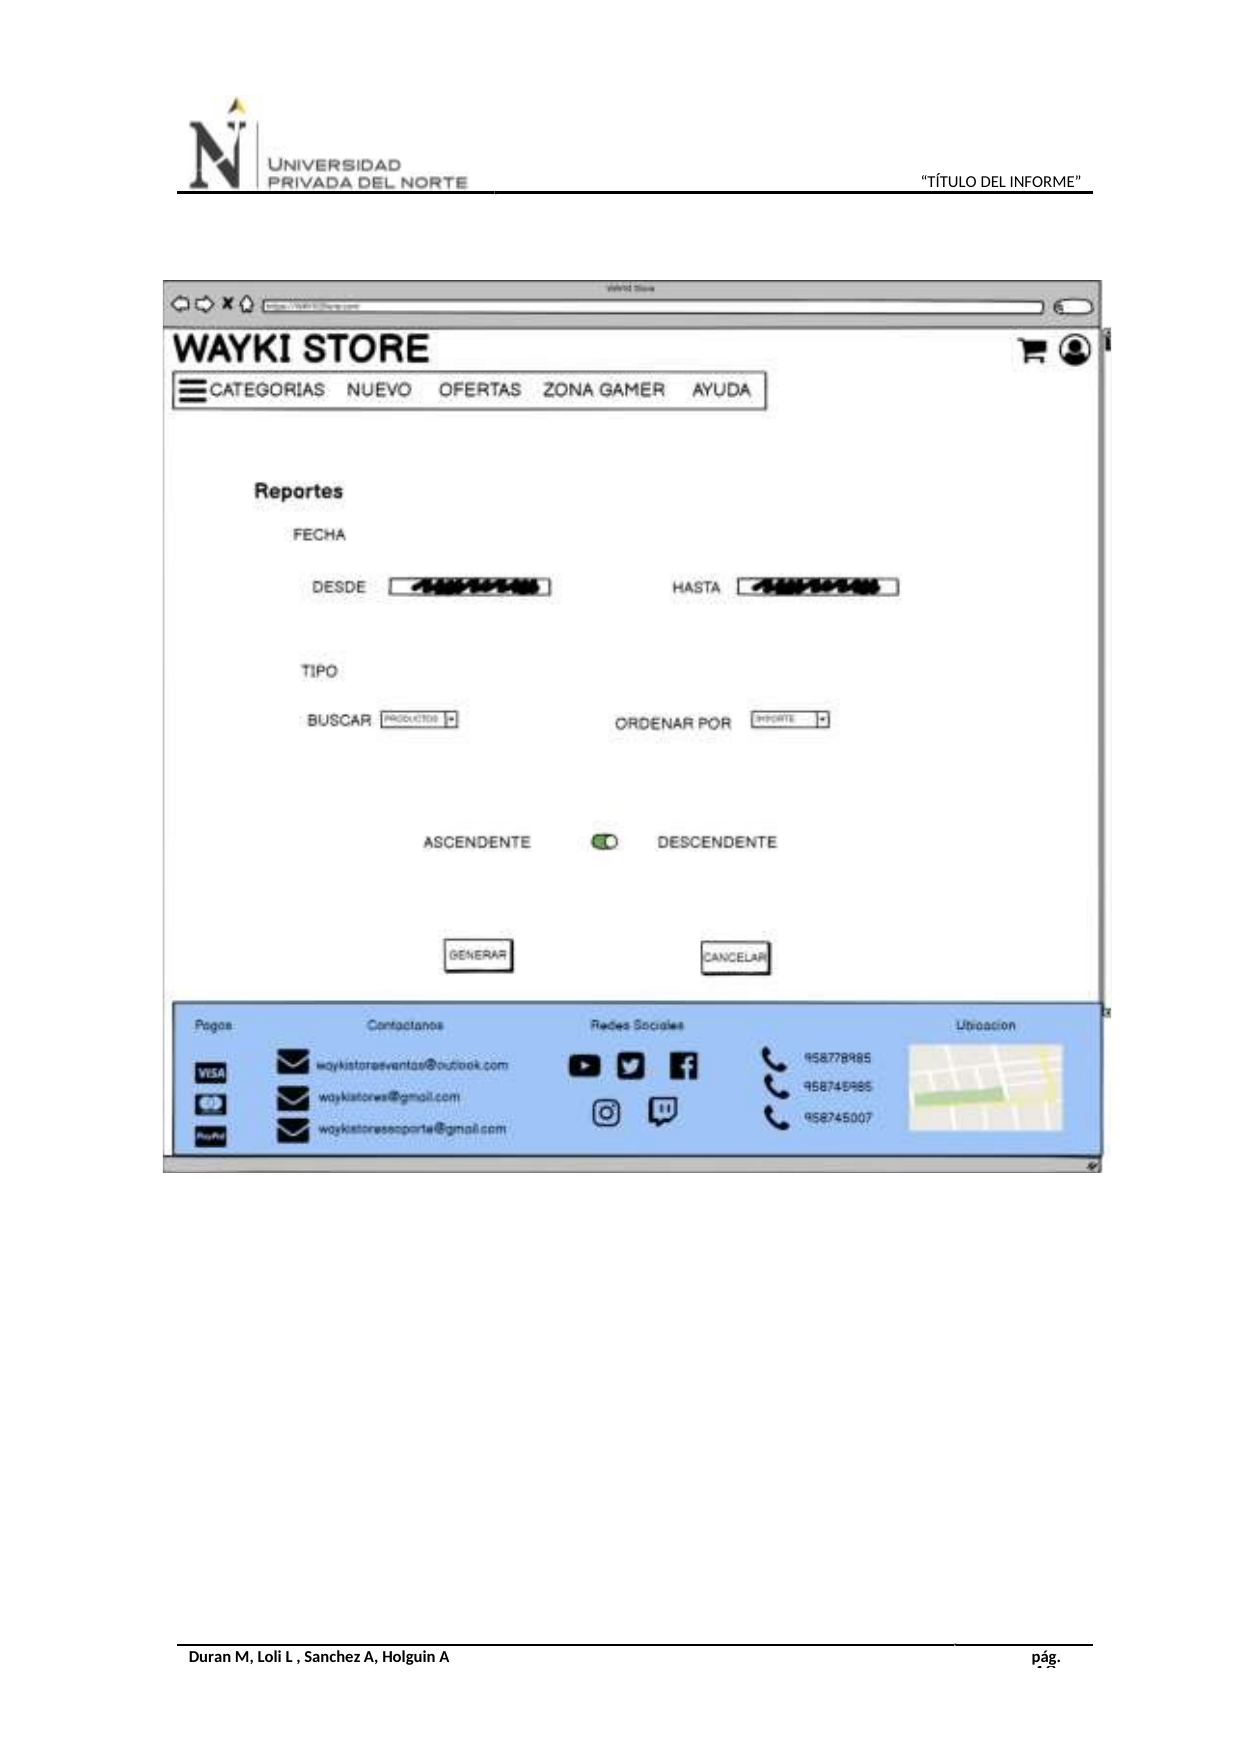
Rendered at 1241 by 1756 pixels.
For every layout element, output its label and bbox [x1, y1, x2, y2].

picture [161, 280, 1110, 1171]
picture [188, 95, 469, 191]
